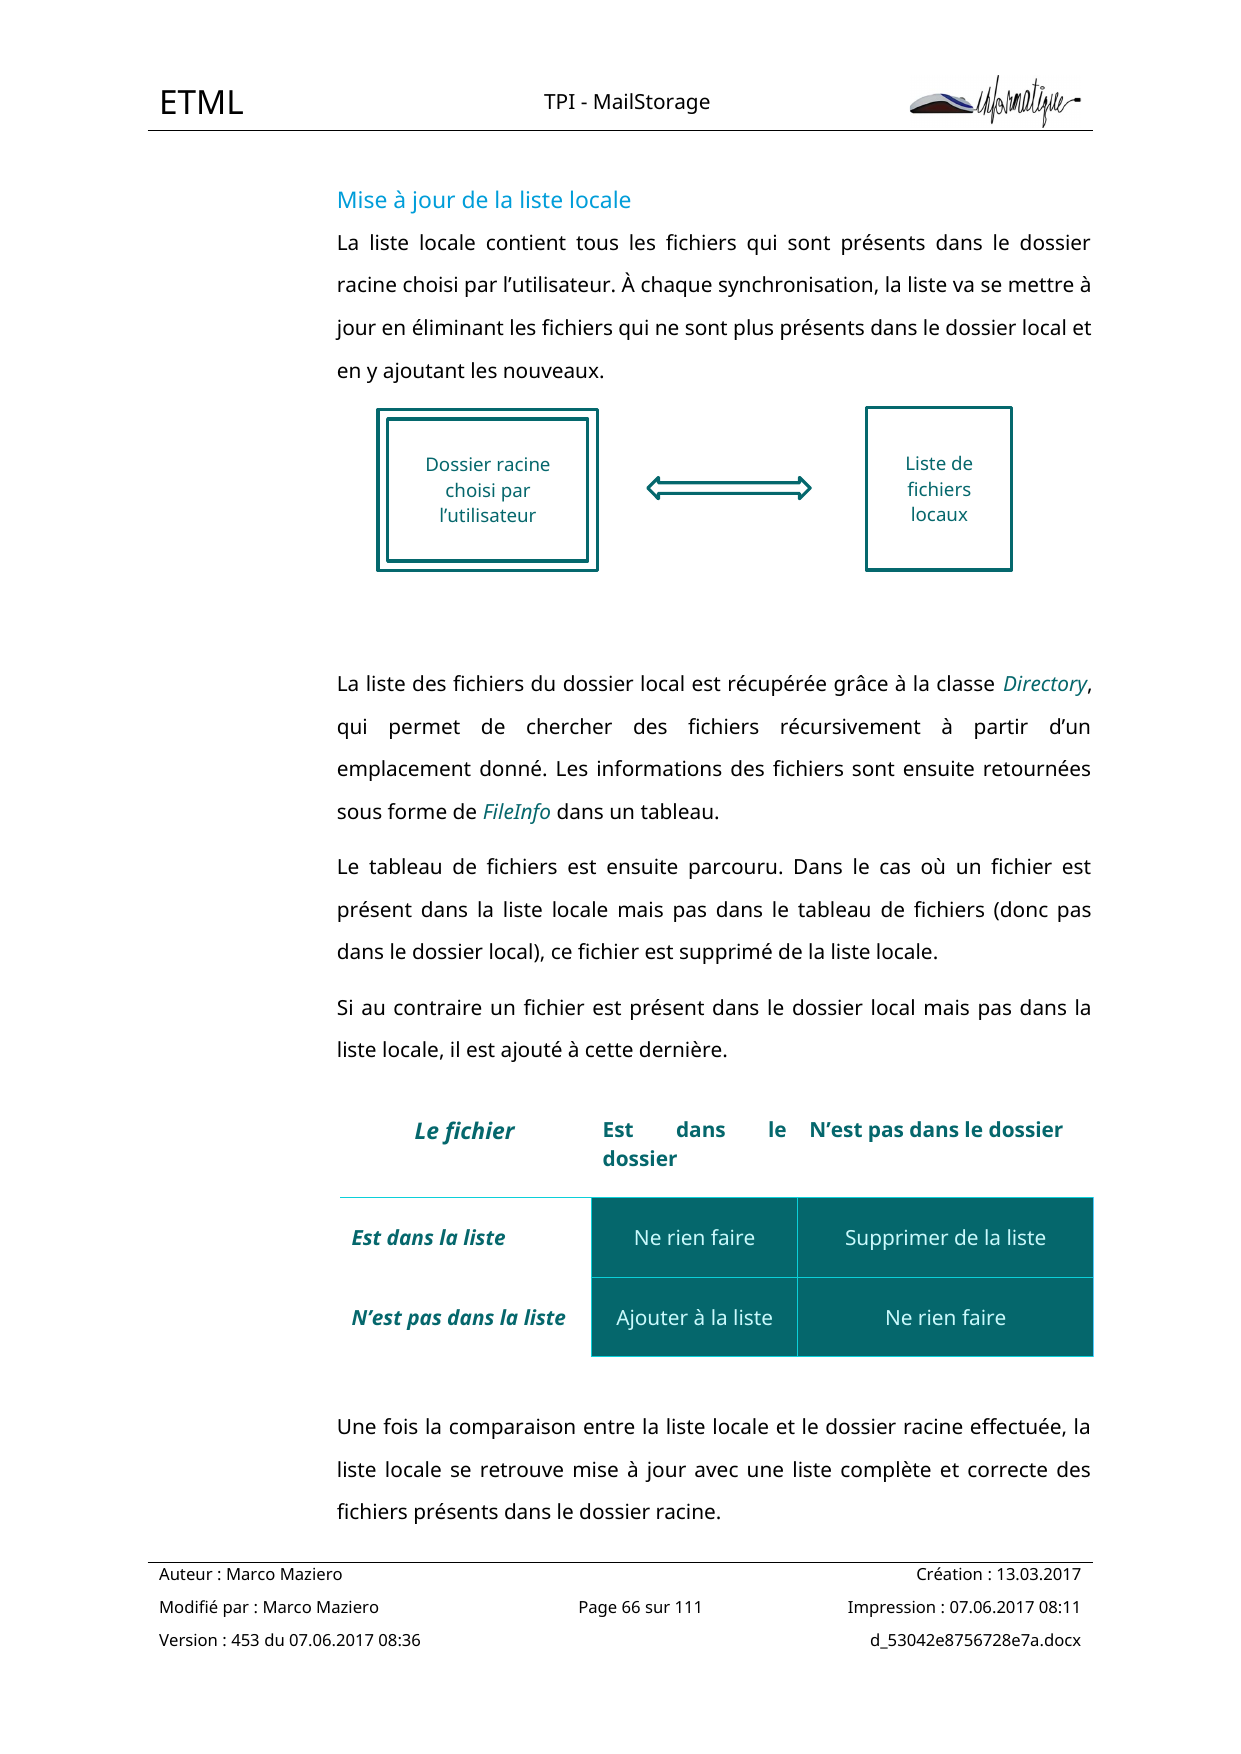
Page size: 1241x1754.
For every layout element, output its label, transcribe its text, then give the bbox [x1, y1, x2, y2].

table_cell Est dans la liste [340, 1198, 591, 1277]
text Si au contraire un fichier est présent dans le dossier local mais pas dans la liste locale, il est ajouté à cette dernière. [337, 993, 1092, 1064]
picture [909, 75, 1082, 128]
table_cell Ne rien faire [592, 1198, 797, 1277]
table_header Est dans le dossier [591, 1090, 798, 1197]
text La liste locale contient tous les fichiers qui sont présents dans le dossier racine choisi par l’utilisateur. À chaque synchronisation, la liste va se mettre à jour en éliminant les fichiers qui ne sont plus présents dans le dossier local et en y ajoutant les nouveaux. [337, 228, 1092, 384]
table_cell N’est pas dans la liste [340, 1277, 591, 1356]
text Le tableau de fichiers est ensuite parcouru. Dans le cas où un fichier est présent dans la liste locale mais pas dans le tableau de fichiers (donc pas dans le dossier local), ce fichier est supprimé de la liste locale. [337, 852, 1092, 966]
subtitle Mise à jour de la liste locale [337, 184, 1092, 215]
text La liste des fichiers du dossier local est récupérée grâce à la classe Directory, qui permet de chercher des fichiers récursivement à partir d’un emplacement donné. Les informations des fichiers sont ensuite retournées sous forme de FileInfo dans un tableau. [337, 669, 1092, 826]
text Une fois la comparaison entre la liste locale et le dossier racine effectuée, la liste locale se retrouve mise à jour avec une liste complète et correcte des fichiers présents dans le dossier racine. [337, 1412, 1092, 1526]
table_cell Ne rien faire [798, 1278, 1093, 1356]
table_header Le fichier [340, 1090, 591, 1197]
table_cell Ajouter à la liste [592, 1278, 797, 1356]
table_cell Supprimer de la liste [798, 1198, 1093, 1277]
table_header N’est pas dans le dossier [798, 1090, 1093, 1197]
